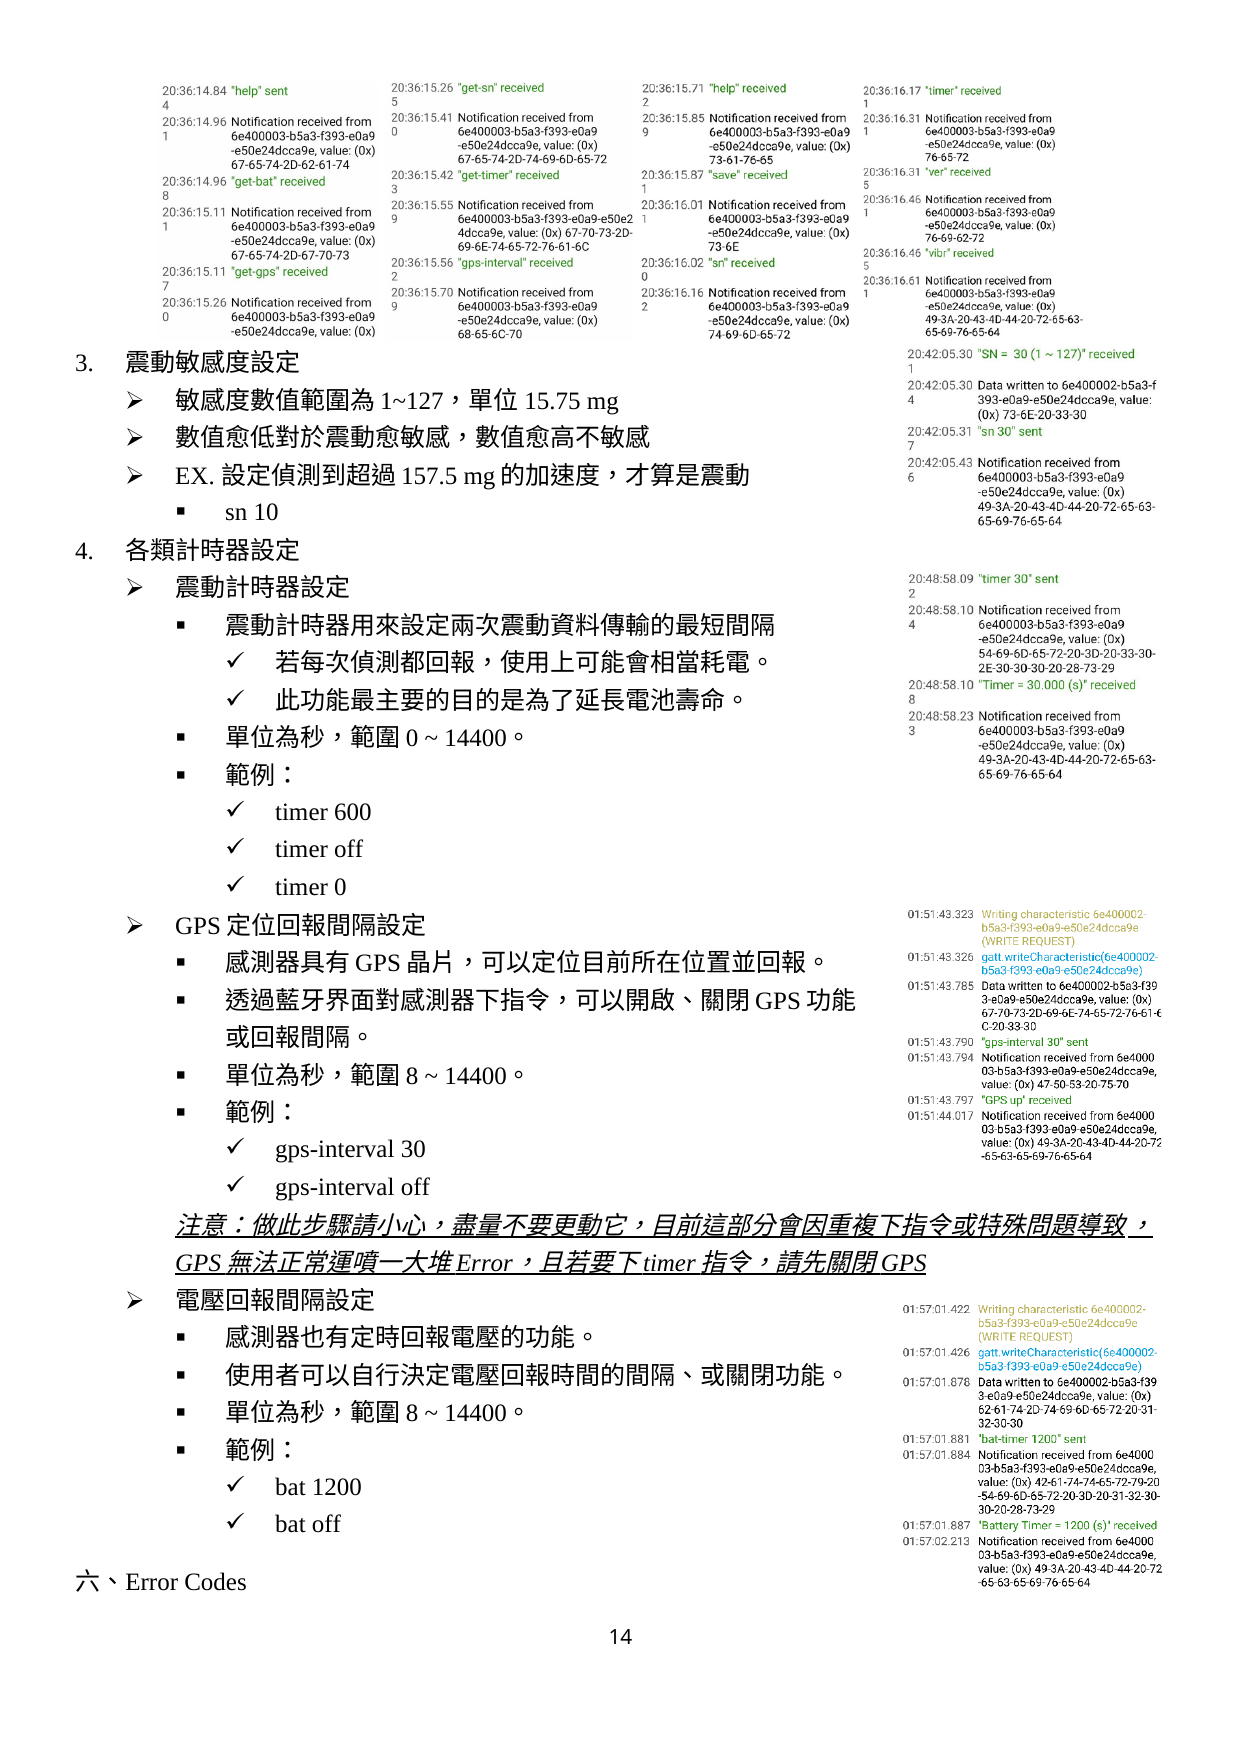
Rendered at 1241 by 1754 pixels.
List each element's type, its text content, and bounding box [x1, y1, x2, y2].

list 範例： [175, 1055, 901, 1092]
list 單位為秒，範圍 0 ~ 14400。 [175, 717, 902, 755]
list 範例： [175, 755, 1165, 792]
list 單位為秒，範圍 8 ~ 14400。 [175, 1355, 896, 1392]
list 感測器也有定時回報電壓的功能。 [175, 1280, 896, 1317]
list 此功能最主要的目的是為了延長電池壽命。 [903, 680, 1165, 717]
list 震動計時器用來設定兩次震動資料傳輸的最短間隔 [175, 605, 902, 642]
list gps-interval 30 [225, 1092, 901, 1130]
list 震動敏感度設定 [75, 342, 1165, 380]
list 敏感度數值範圍為1~127，單位 15.75 mg [125, 380, 901, 417]
list 使用者可以自行決定電壓回報時間的間隔、或關閉功能。 [175, 1317, 896, 1355]
list 單位為秒，範圍 0 ~ 14400。 [903, 717, 1165, 755]
list EX. 設定偵測到超過157.5 mg的加速度，才算是震動 [125, 455, 901, 492]
picture [156, 82, 379, 341]
list 單位為秒，範圍 8 ~ 14400。 [175, 1017, 901, 1055]
list 此功能最主要的目的是為了延長電池壽命。 [225, 680, 902, 717]
picture [896, 1265, 1165, 1553]
list GPS定位回報間隔設定 [125, 905, 1165, 942]
list timer 0 [225, 867, 1165, 905]
picture [901, 909, 1166, 1163]
list 767 [125, 1561, 1165, 1598]
list 感測器具有GPS晶片，可以定位目前所在位置並回報。 [175, 942, 901, 980]
list 數值愈低對於震動愈敏感，數值愈高不敏感 [902, 417, 1165, 455]
list bat 1200 [225, 1430, 896, 1467]
list 若每次偵測都回報，使用上可能會相當耗電。 [225, 642, 902, 680]
list 注意：做此步驟請小心，盡量不要更動它，目前這部分會因重複下指令或特殊問題導致，GPS無法正常運噴一大堆Error，且若要下timer指令，請先關閉GPS [175, 1167, 1165, 1242]
list timer off [225, 830, 1165, 867]
picture [861, 82, 1085, 341]
list 電壓回報間隔設定 [125, 1242, 1165, 1280]
picture [385, 80, 634, 341]
list sn 10 [175, 492, 1165, 530]
picture [639, 79, 856, 341]
list 若每次偵測都回報，使用上可能會相當耗電。 [903, 642, 1165, 680]
list timer 600 [225, 792, 1165, 830]
list 震動計時器設定 [125, 567, 1165, 605]
list 敏感度數值範圍為1~127，單位 15.75 mg [902, 380, 1165, 417]
list 數值愈低對於震動愈敏感，數值愈高不敏感 [125, 417, 901, 455]
list 各類計時器設定 [75, 530, 1165, 567]
list gps-interval off [225, 1130, 1165, 1167]
list Error Codes [75, 1523, 1165, 1561]
list 透過藍牙界面對感測器下指令，可以開啟、關閉GPS功能或回報間隔。 [175, 980, 901, 1017]
list EX. 設定偵測到超過157.5 mg的加速度，才算是震動 [902, 455, 1165, 492]
list 範例： [175, 1392, 896, 1430]
list 震動計時器用來設定兩次震動資料傳輸的最短間隔 [903, 605, 1165, 642]
list bat off [225, 1467, 896, 1505]
